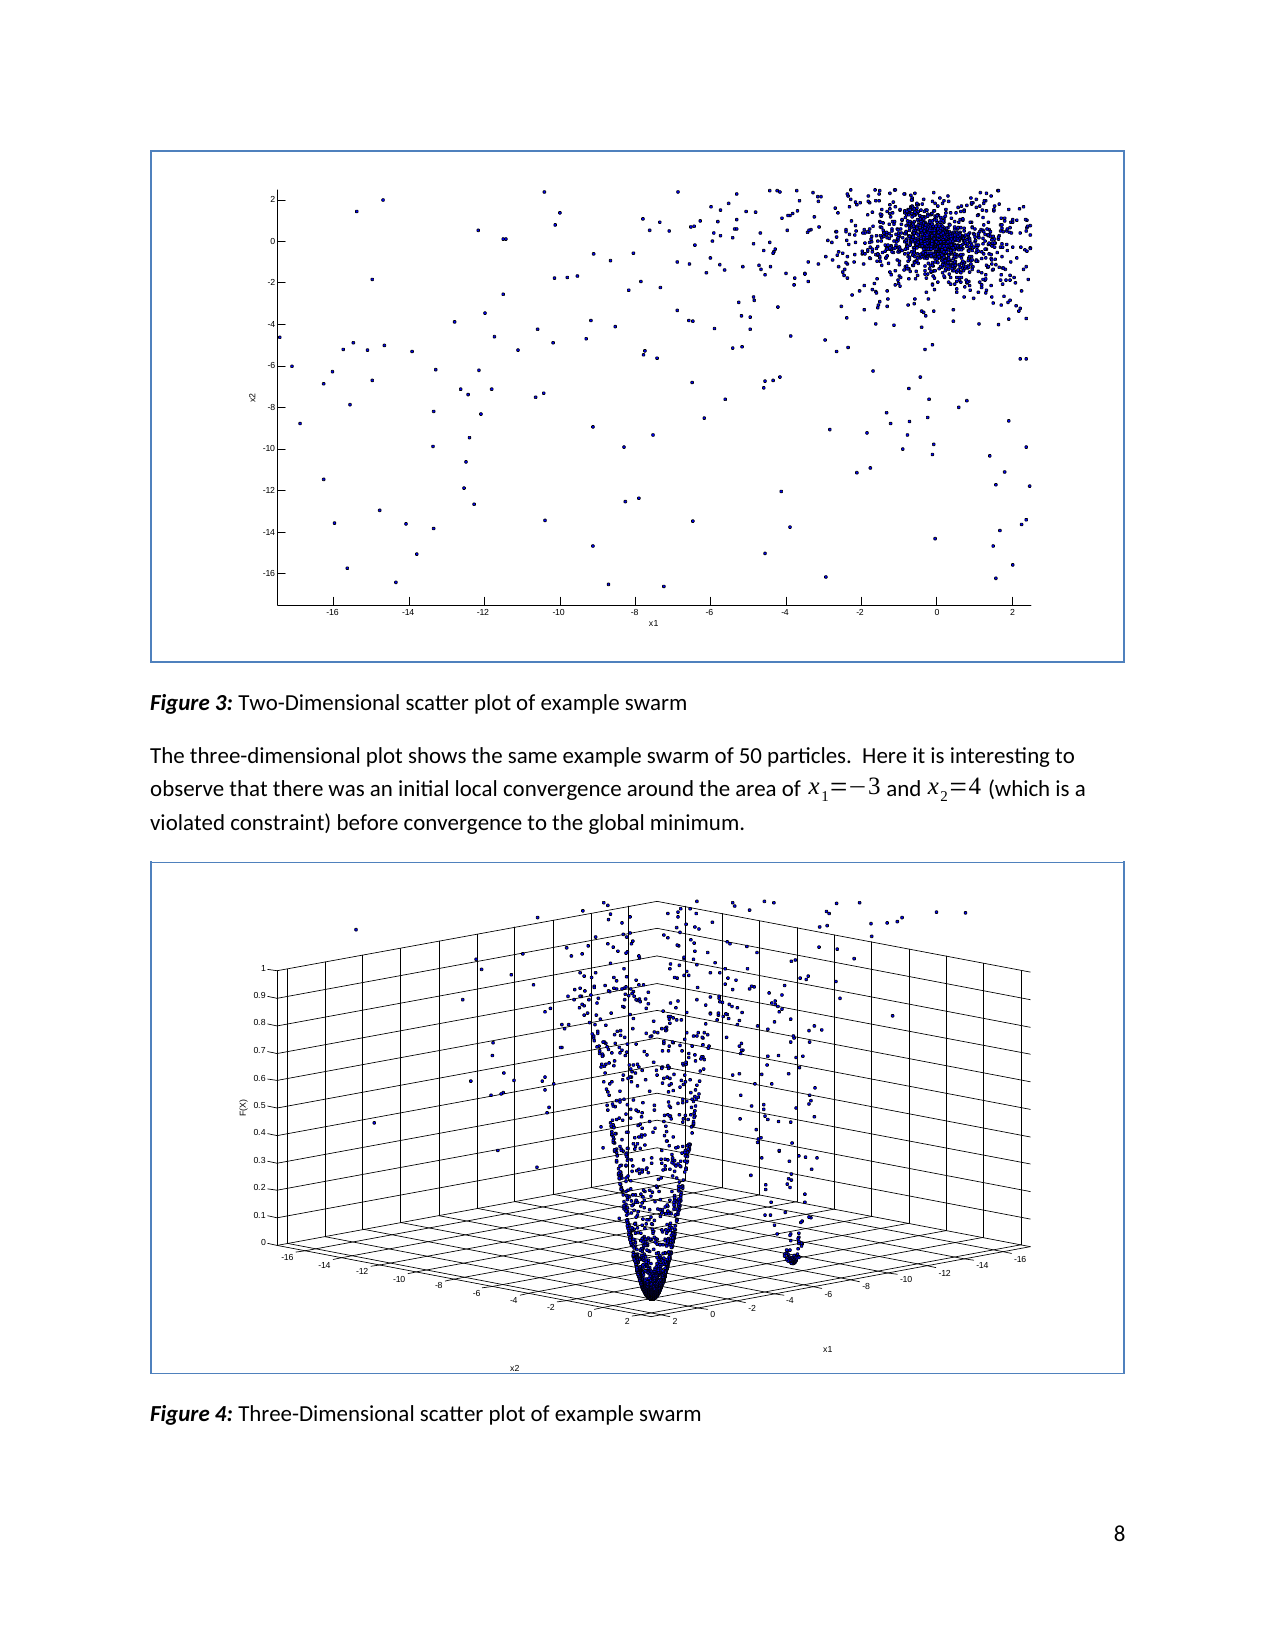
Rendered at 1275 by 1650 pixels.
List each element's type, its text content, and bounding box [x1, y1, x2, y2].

text Figure 3: Two-Dimensional scatter plot of example swarm [150, 688, 1125, 716]
text The three-dimensional plot shows the same example swarm of 50 particles. Here it is interesting to observe that there was an initial local convergence around the area of and (which is a violated constraint) before convergence to the global minimum. [150, 741, 1125, 836]
text Figure 4: Three-Dimensional scatter plot of example swarm [150, 1399, 1125, 1427]
